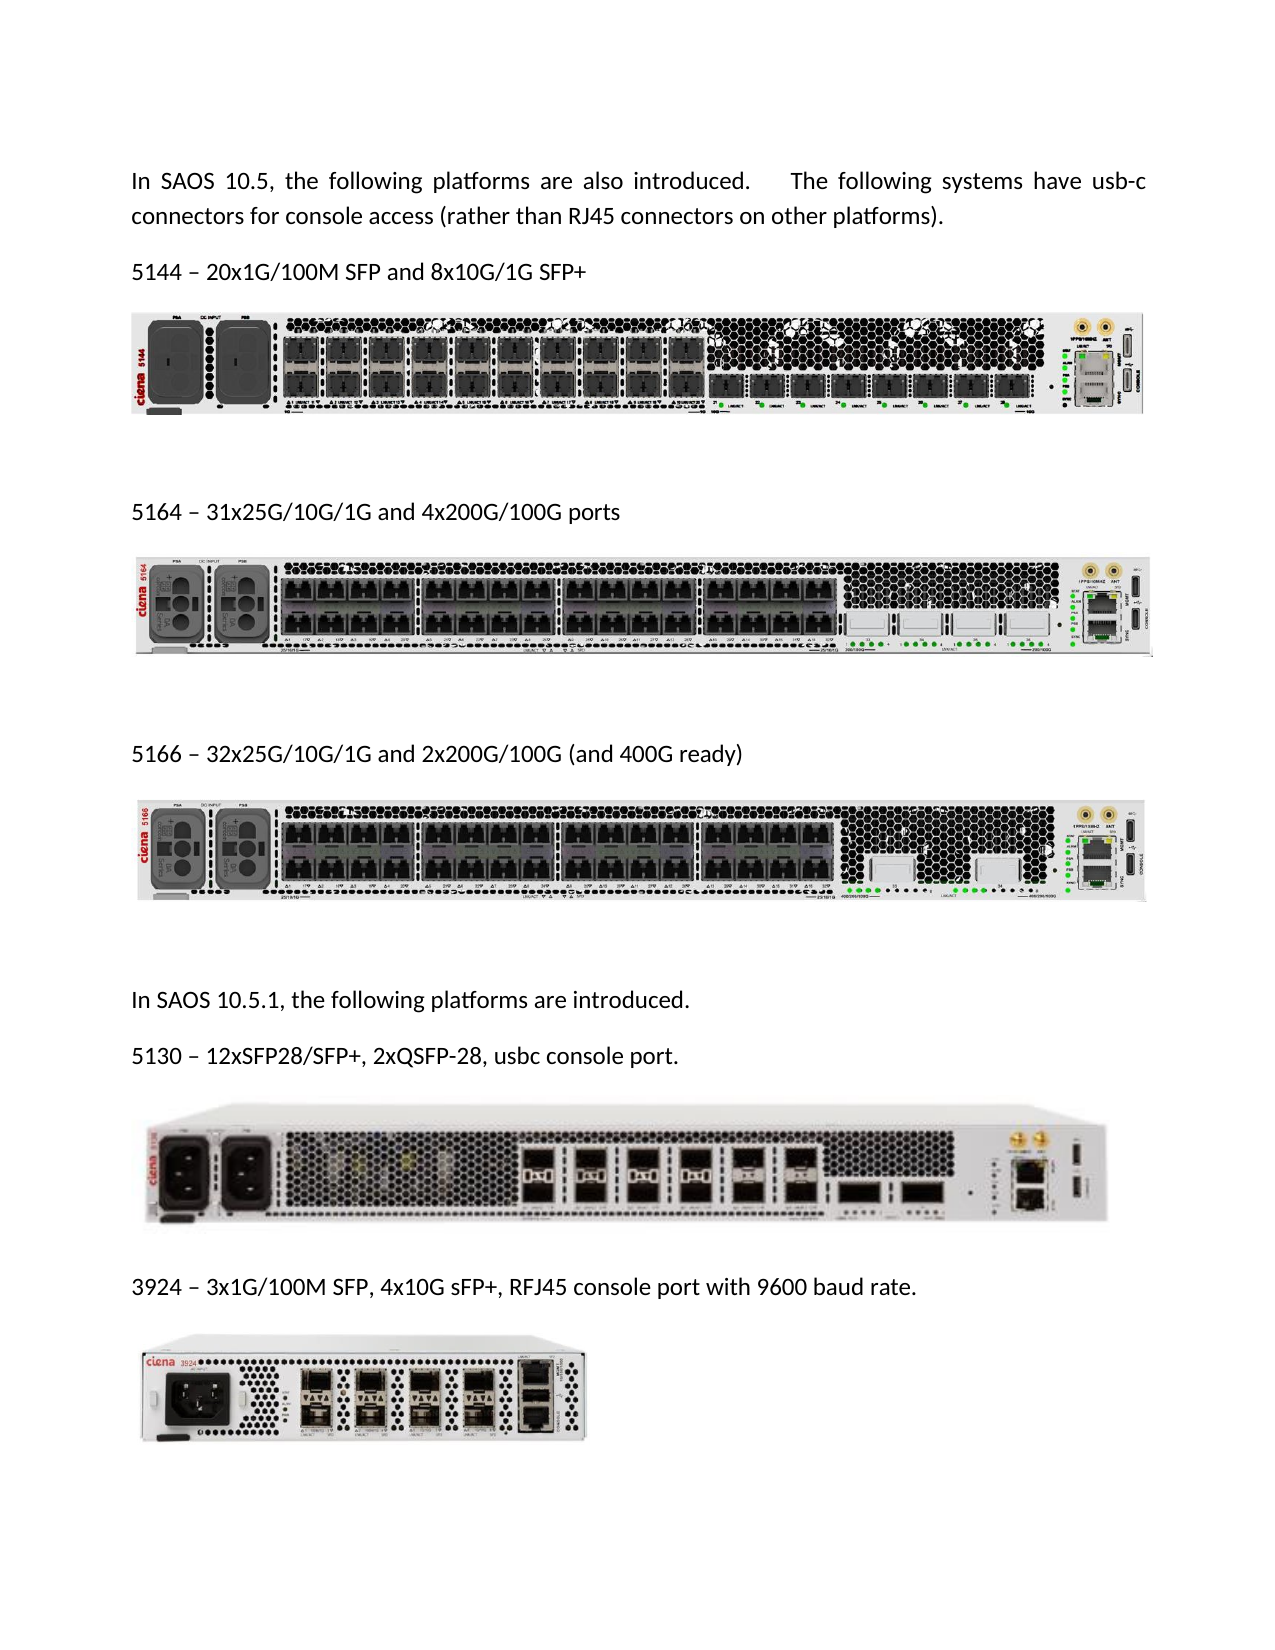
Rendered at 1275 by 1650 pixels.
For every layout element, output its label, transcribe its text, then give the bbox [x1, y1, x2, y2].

picture [131, 1095, 1110, 1234]
text 5164 – 31x25G/10G/1G and 4x200G/100G ports [131, 497, 1275, 527]
picture [131, 552, 1153, 657]
text 5166 – 32x25G/10G/1G and 2x200G/100G (and 400G ready) [131, 738, 1275, 768]
text In SAOS 10.5, the following platforms are also introduced. The following systems have usb-c connectors for console access (rather than RJ45 connectors on other platforms). [131, 165, 1154, 231]
text 3924 – 3x1G/100M SFP, 4x10G sFP+, RFJ45 console port with 9600 baud rate. [131, 1271, 1275, 1301]
text In SAOS 10.5.1, the following platforms are introduced. 5130 – 12xSFP28/SFP+, 2xQSFP-28, usbc console port. [131, 984, 719, 1071]
picture [131, 312, 1144, 415]
picture [137, 1332, 590, 1445]
picture [131, 799, 1147, 902]
text 5144 – 20x1G/100M SFP and 8x10G/1G SFP+ [131, 256, 1275, 287]
